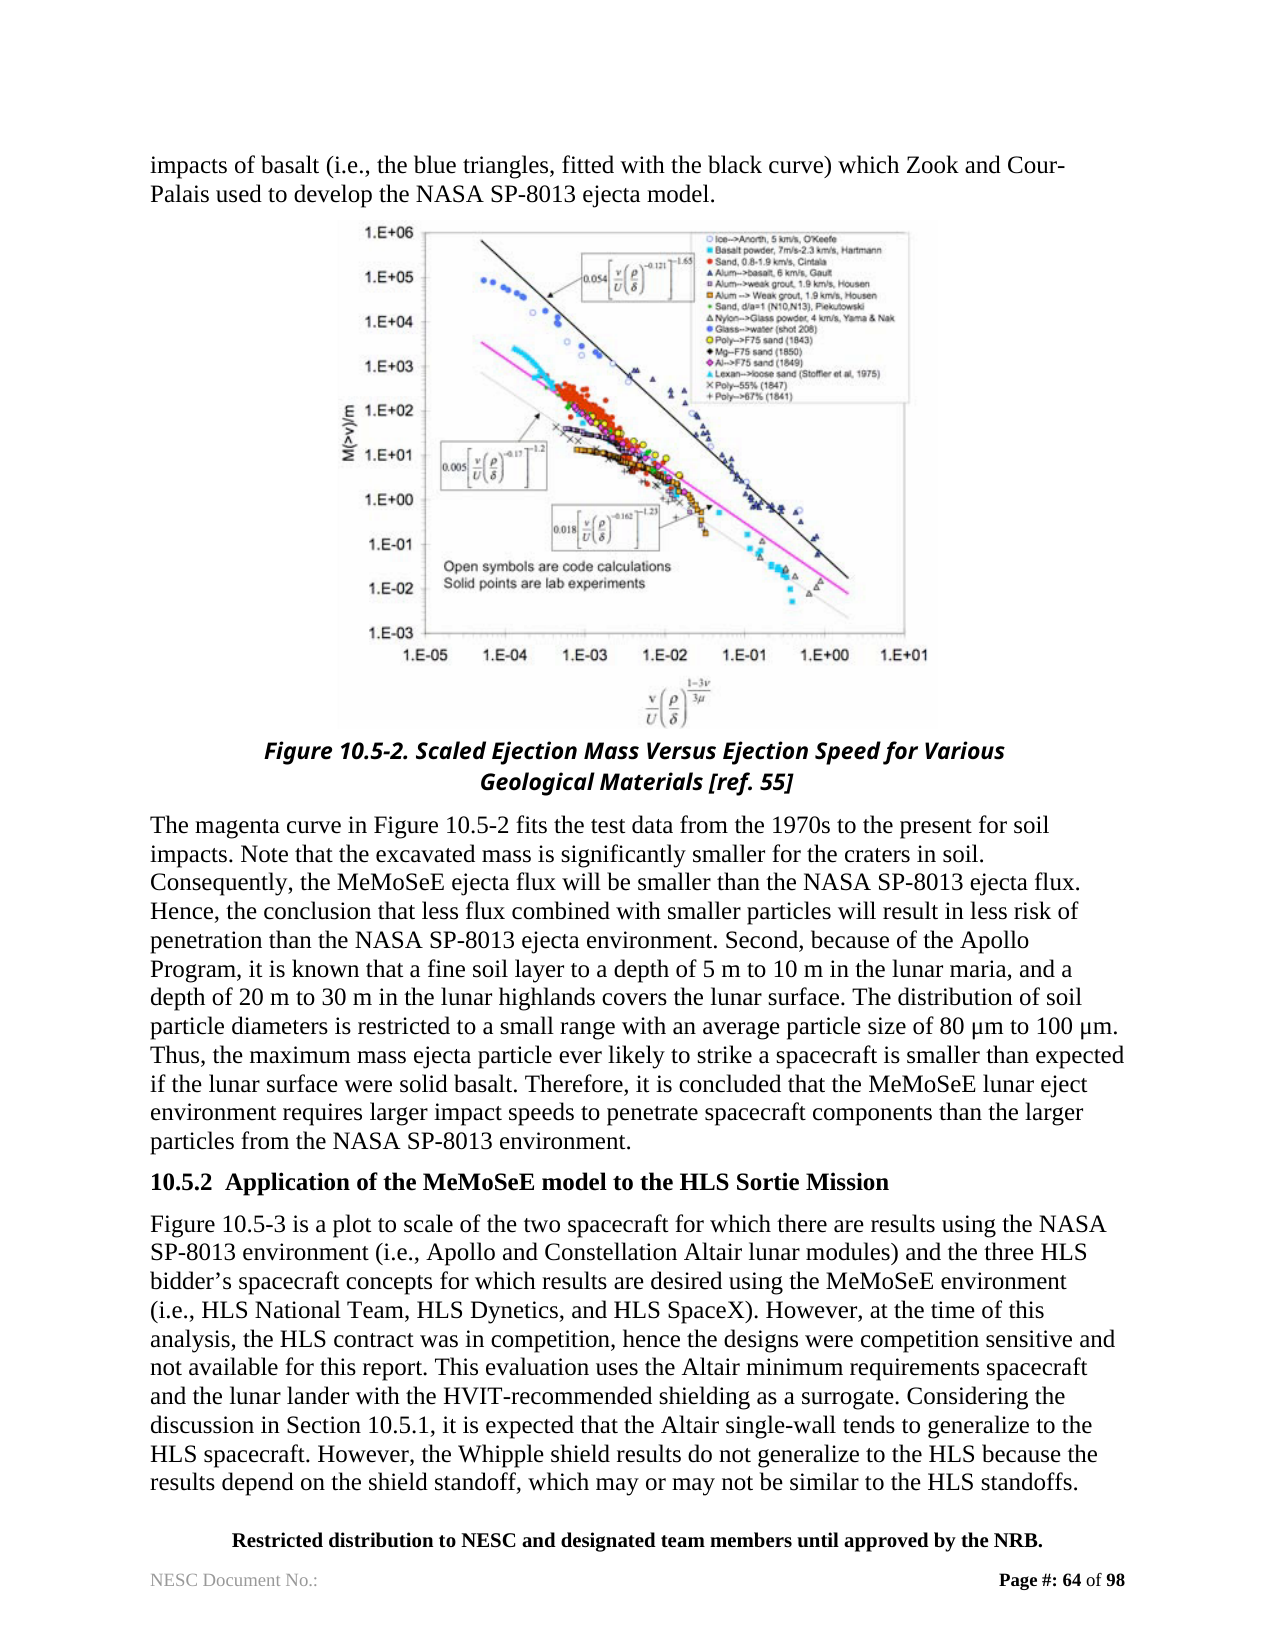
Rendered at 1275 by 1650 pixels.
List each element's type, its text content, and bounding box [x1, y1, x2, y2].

text Figure 10.5-3 is a plot to scale of the two spacecraft for which there are results using the NASA SP-8013 environment (i.e., Apollo and Constellation Altair lunar modules) and the three HLS bidder’s spacecraft concepts for which results are desired using the MeMoSeE environment (i.e., HLS National Team, HLS Dynetics, and HLS SpaceX). However, at the time of this analysis, the HLS contract was in competition, hence the designs were competition sensitive and not available for this report. This evaluation uses the Altair minimum requirements spacecraft and the lunar lander with the HVIT-recommended shielding as a surrogate. Considering the discussion in Section 10.5.1, it is expected that the Altair single-wall tends to generalize to the HLS spacecraft. However, the Whipple shield results do not generalize to the HLS because the results depend on the shield standoff, which may or may not be similar to the HLS standoffs. [150, 1209, 1125, 1496]
subtitle 10.5.2 Application of the MeMoSeE model to the HLS Sortie Mission [150, 1167, 1125, 1196]
text Figure 10.5-2. Scaled Ejection Mass Versus Ejection Speed for Various Geological Materials [ref. 55] [150, 735, 1125, 797]
text The magenta curve in Figure 10.5-2 fits the test data from the 1970s to the present for soil impacts. Note that the excavated mass is significantly smaller for the craters in soil. Consequently, the MeMoSeE ejecta flux will be smaller than the NASA SP-8013 ejecta flux. Hence, the conclusion that less flux combined with smaller particles will result in less risk of penetration than the NASA SP-8013 ejecta environment. Second, because of the Apollo Program, it is known that a fine soil layer to a depth of 5 m to 10 m in the lunar maria, and a depth of 20 m to 30 m in the lunar highlands covers the lunar surface. The distribution of soil particle diameters is restricted to a small range with an average particle size of 80 μm to 100 μm. Thus, the maximum mass ejecta particle ever likely to strike a spacecraft is smaller than expected if the lunar surface were solid basalt. Therefore, it is concluded that the MeMoSeE lunar eject environment requires larger impact speeds to penetrate spacecraft components than the larger particles from the NASA SP-8013 environment. [150, 810, 1125, 1155]
picture [337, 220, 938, 729]
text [150, 150, 1125, 207]
